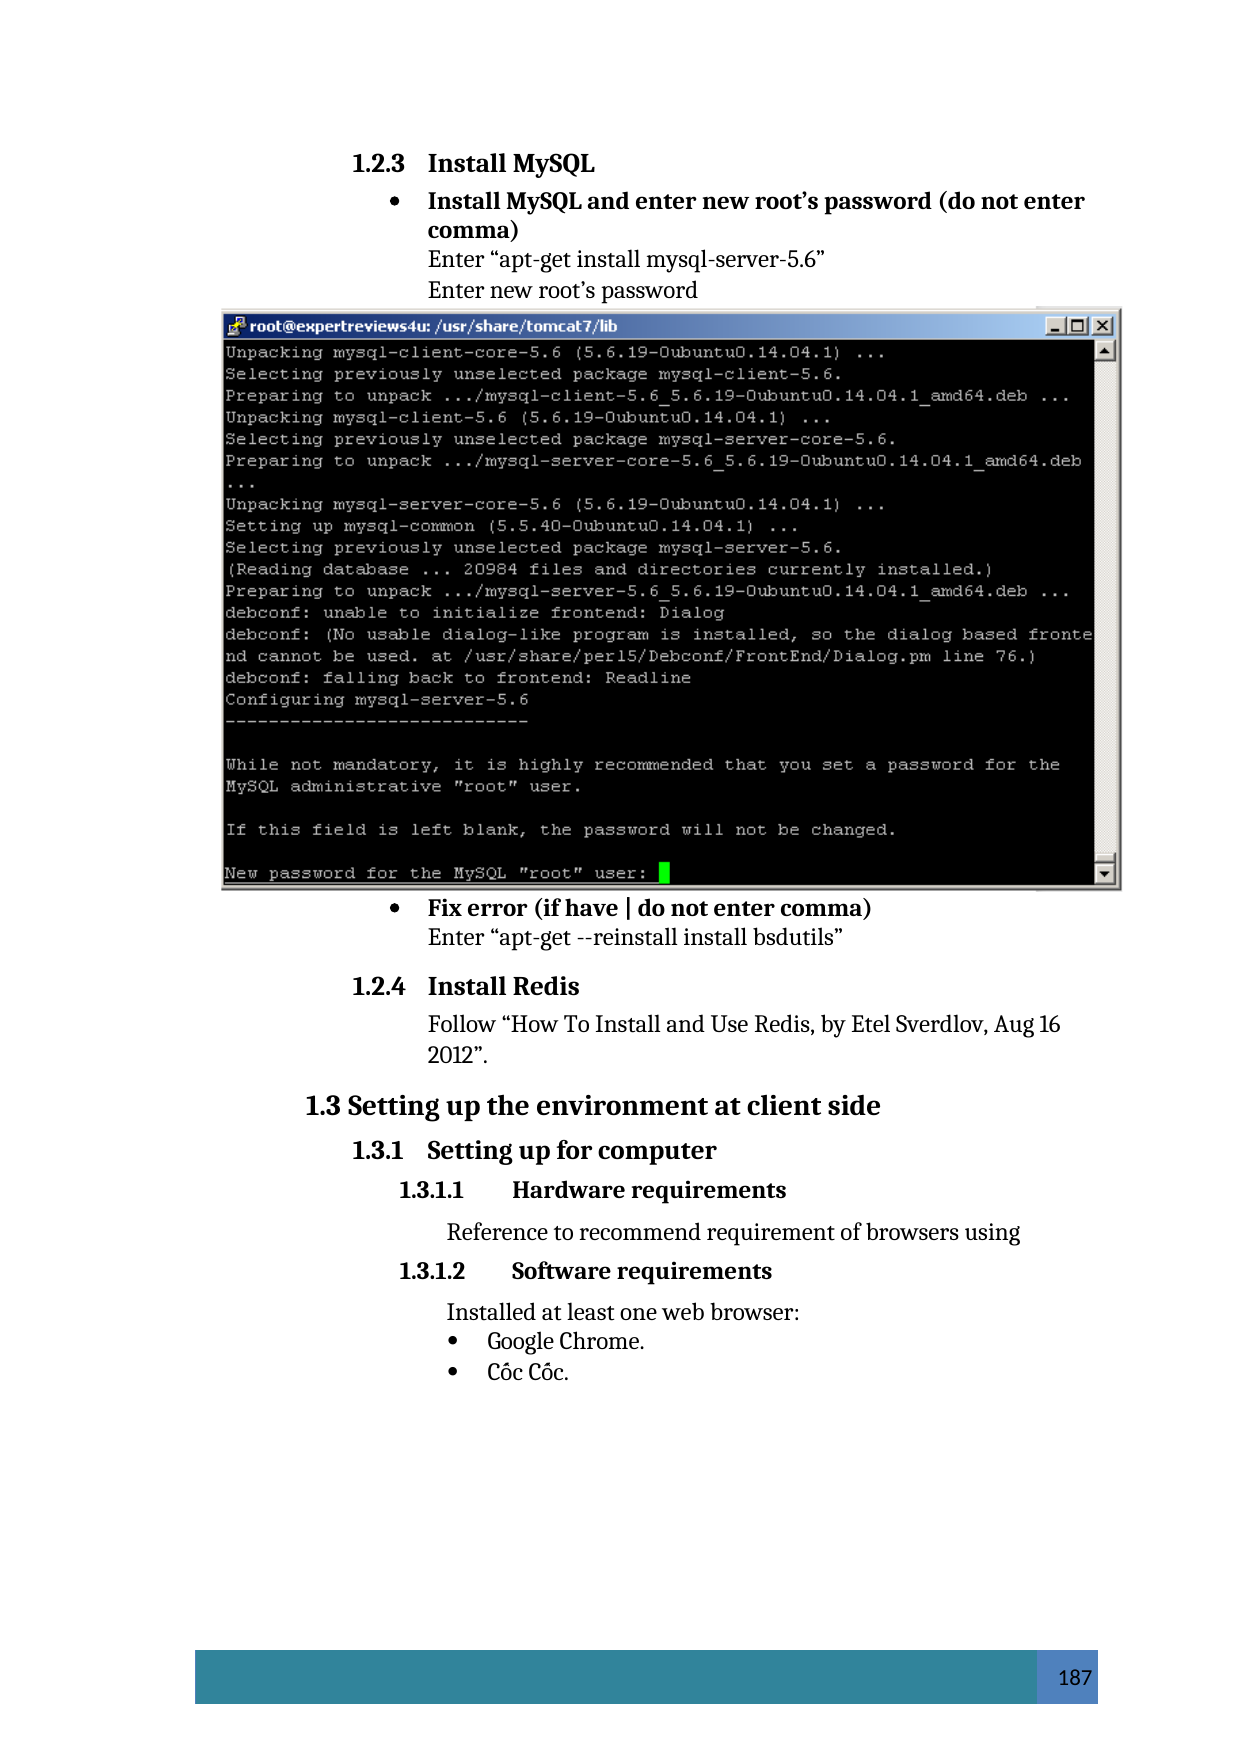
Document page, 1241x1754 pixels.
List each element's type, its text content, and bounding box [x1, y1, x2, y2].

subtitle Install Redis [353, 971, 1122, 1002]
list Install MySQL and enter new root’s password (do not enter comma) [390, 187, 1122, 245]
subtitle Software requirements [399, 1257, 1122, 1286]
text Reference to recommend requirement of browsers using [278, 1218, 1122, 1246]
list Google Chrome. [448, 1327, 1122, 1356]
list Enter “apt-get --reinstall install bsdutils” [428, 923, 1122, 952]
list Enter new root’s password [428, 276, 1122, 304]
list Cốc Cốc. [448, 1358, 1122, 1387]
list Follow “How To Install and Use Redis, by Etel Sverdlov, Aug 16 2012”. [428, 1010, 1122, 1070]
text Installed at least one web browser: [371, 1298, 1122, 1327]
subtitle Hardware requirements [399, 1176, 1122, 1205]
subtitle Install MySQL [353, 148, 1122, 179]
list Enter “apt-get install mysql-server-5.6” [428, 245, 1122, 273]
subtitle Setting up for computer [353, 1135, 1122, 1166]
list Fix error (if have | do not enter comma) [390, 894, 1122, 923]
subtitle Setting up the environment at client side [306, 1089, 1122, 1122]
picture [221, 306, 1123, 892]
